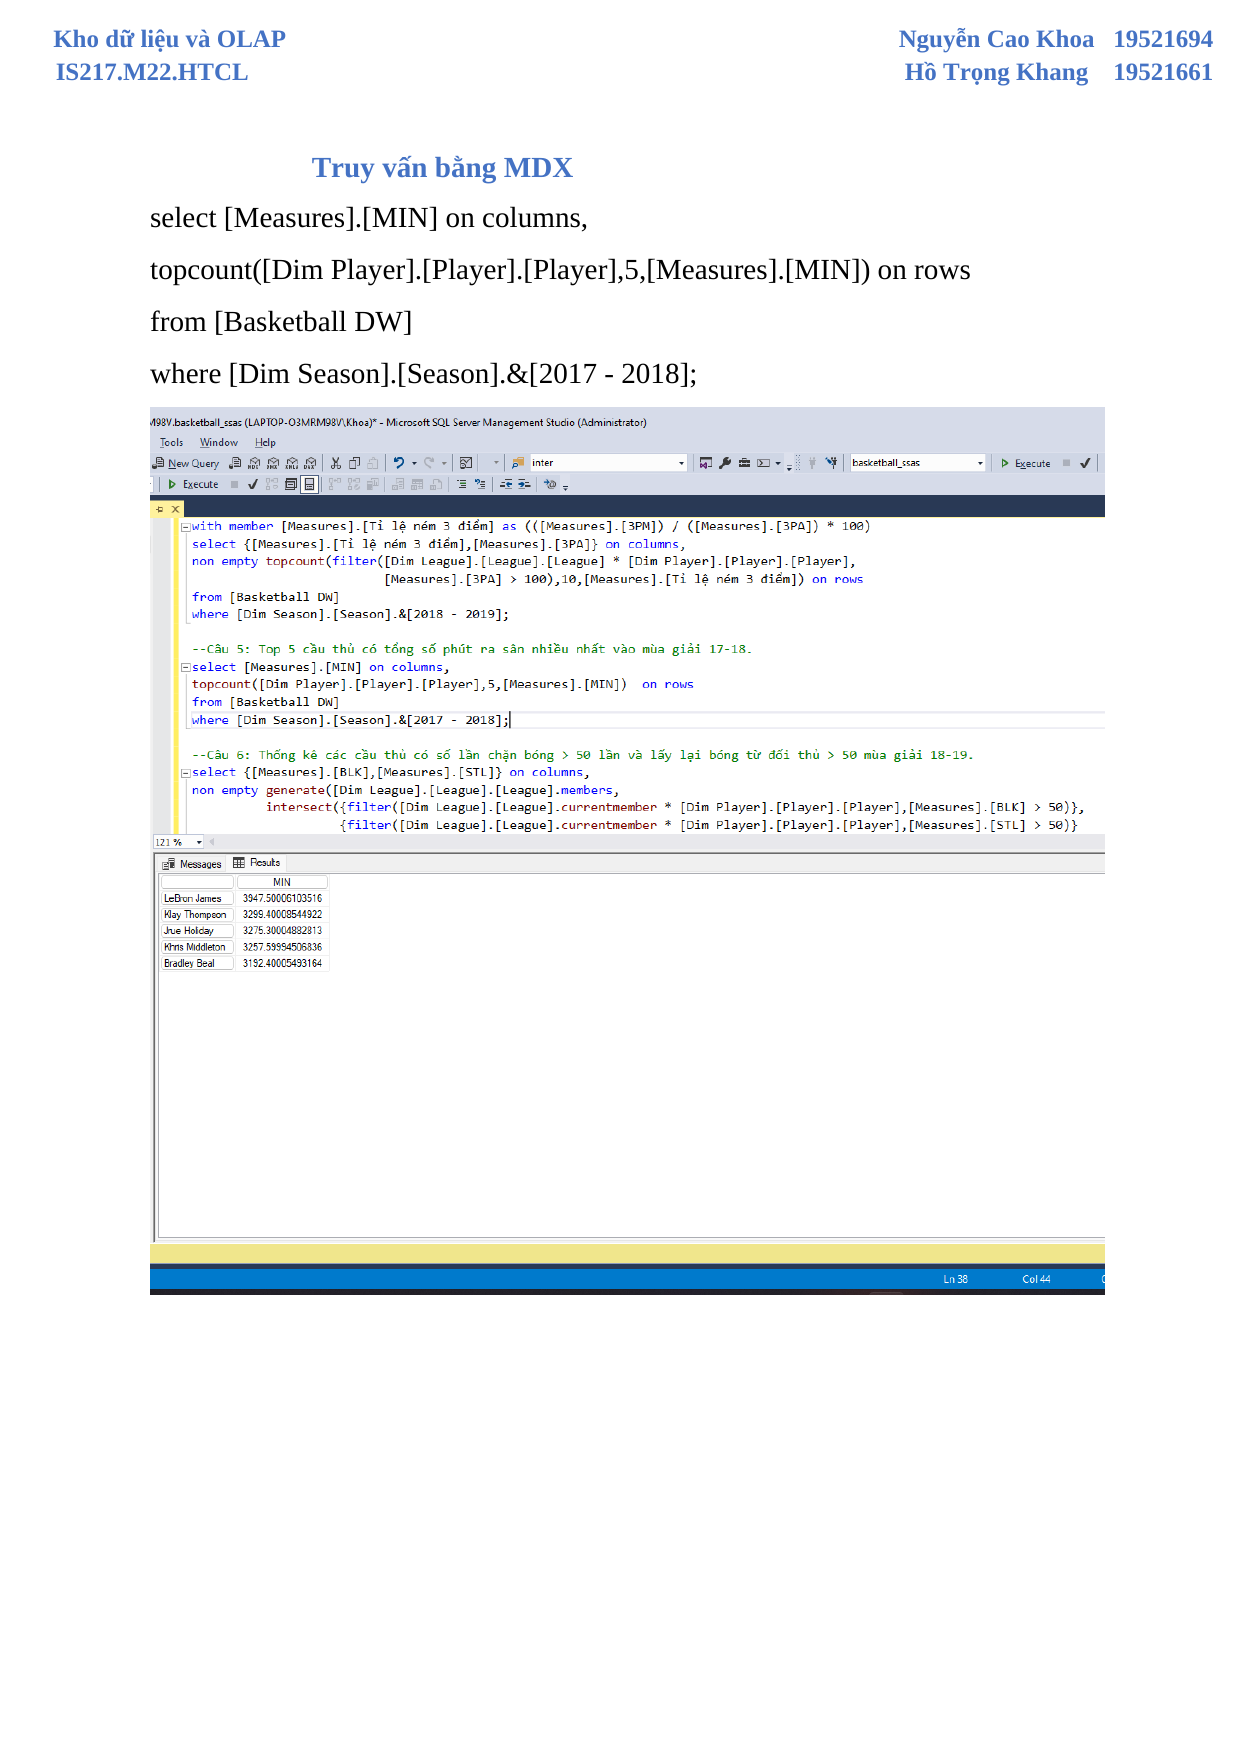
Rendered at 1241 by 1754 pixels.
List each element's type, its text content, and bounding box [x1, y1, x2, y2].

subtitle Truy vấn bằng MDX [274, 150, 1107, 183]
text select [Measures].[MIN] on columns, [150, 200, 1107, 234]
picture [150, 407, 1105, 1295]
text from [Basketball DW] [150, 304, 1107, 338]
text where [Dim Season].[Season].&[2017 - 2018]; [150, 356, 1107, 389]
text topcount([Dim Player].[Player].[Player],5,[Measures].[MIN]) on rows [150, 252, 1107, 286]
